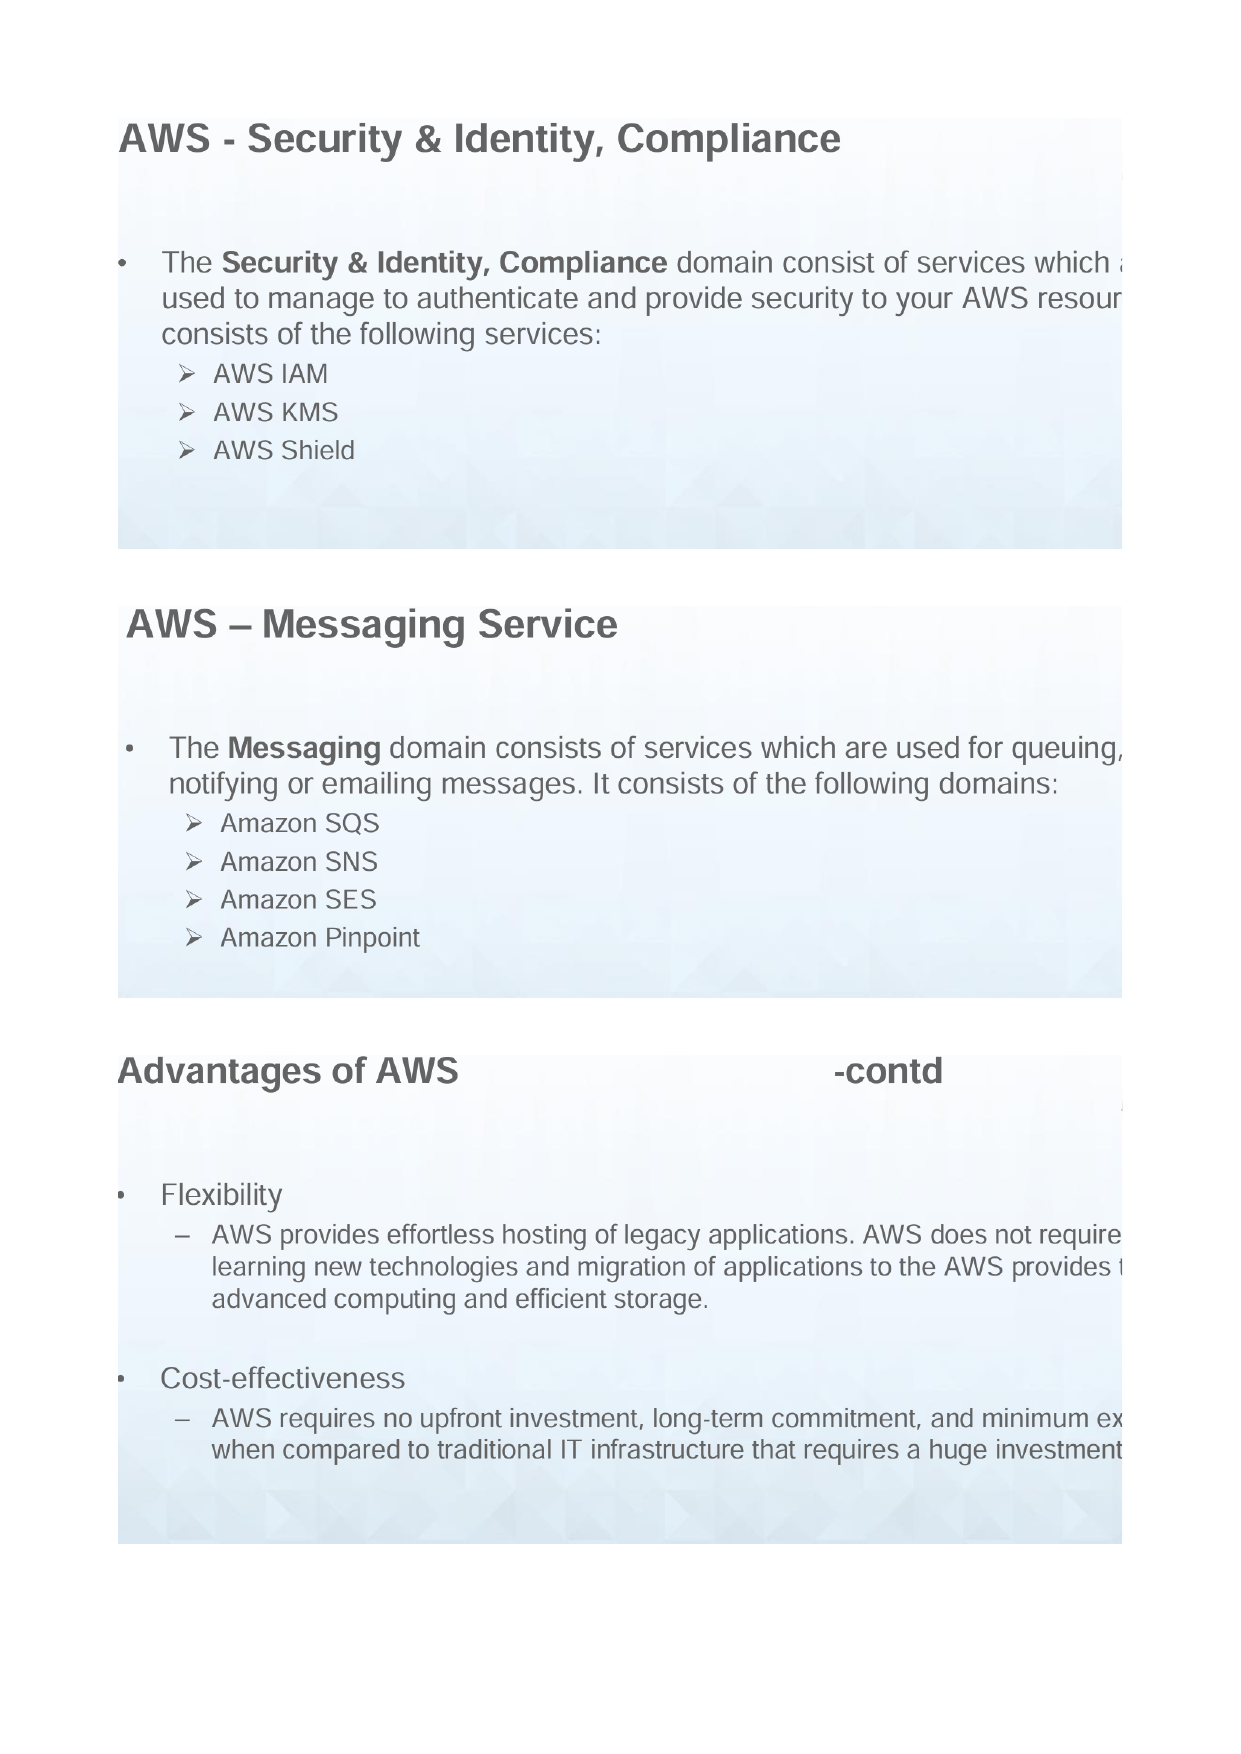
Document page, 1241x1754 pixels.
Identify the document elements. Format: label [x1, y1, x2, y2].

picture [118, 1055, 1123, 1544]
picture [118, 606, 1123, 998]
picture [118, 118, 1123, 549]
